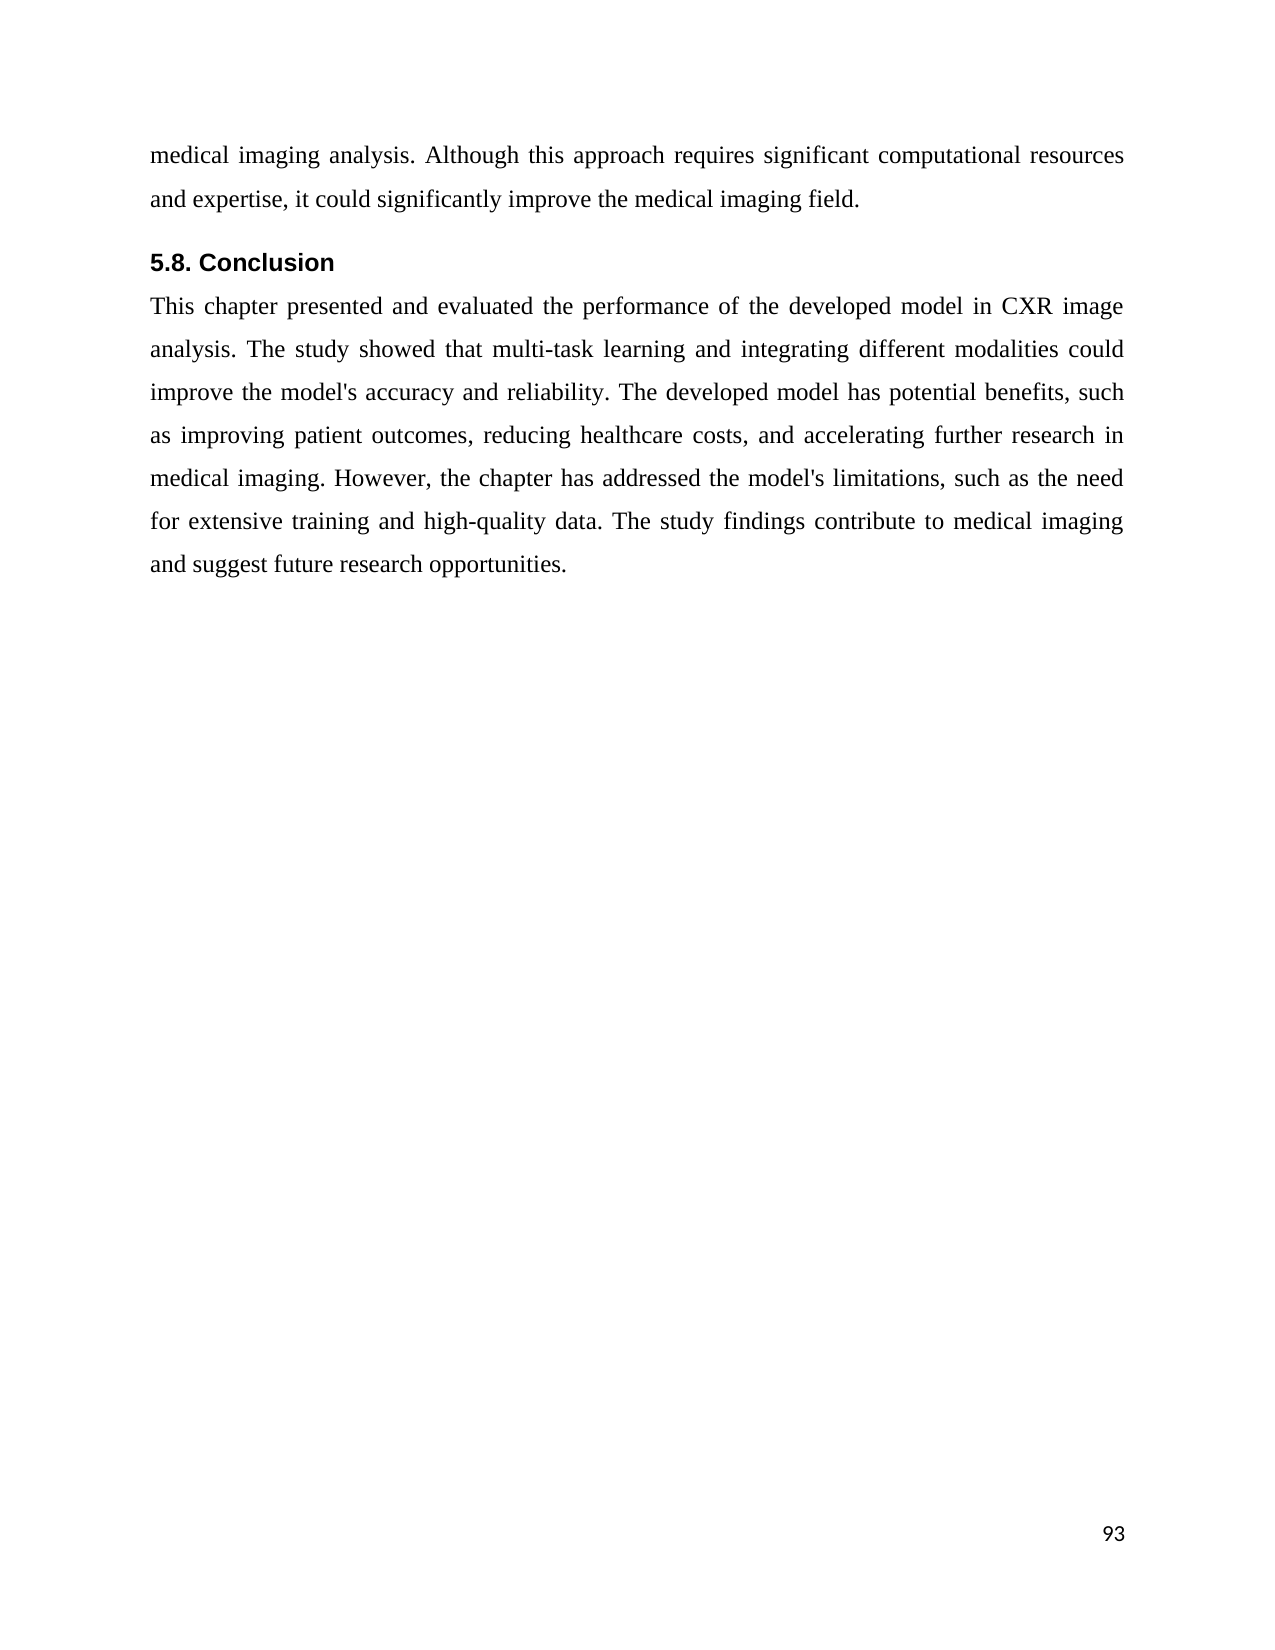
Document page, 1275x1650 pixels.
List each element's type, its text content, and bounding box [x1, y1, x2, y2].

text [150, 141, 1125, 212]
text 5.8. Conclusion [150, 248, 1125, 276]
text This chapter presented and evaluated the performance of the developed model in CXR image analysis. The study showed that multi-task learning and integrating different modalities could improve the model's accuracy and reliability. The developed model has potential benefits, such as improving patient outcomes, reducing healthcare costs, and accelerating further research in medical imaging. However, the chapter has addressed the model's limitations, such as the need for extensive training and high-quality data. The study findings contribute to medical imaging and suggest future research opportunities. [150, 291, 1125, 578]
